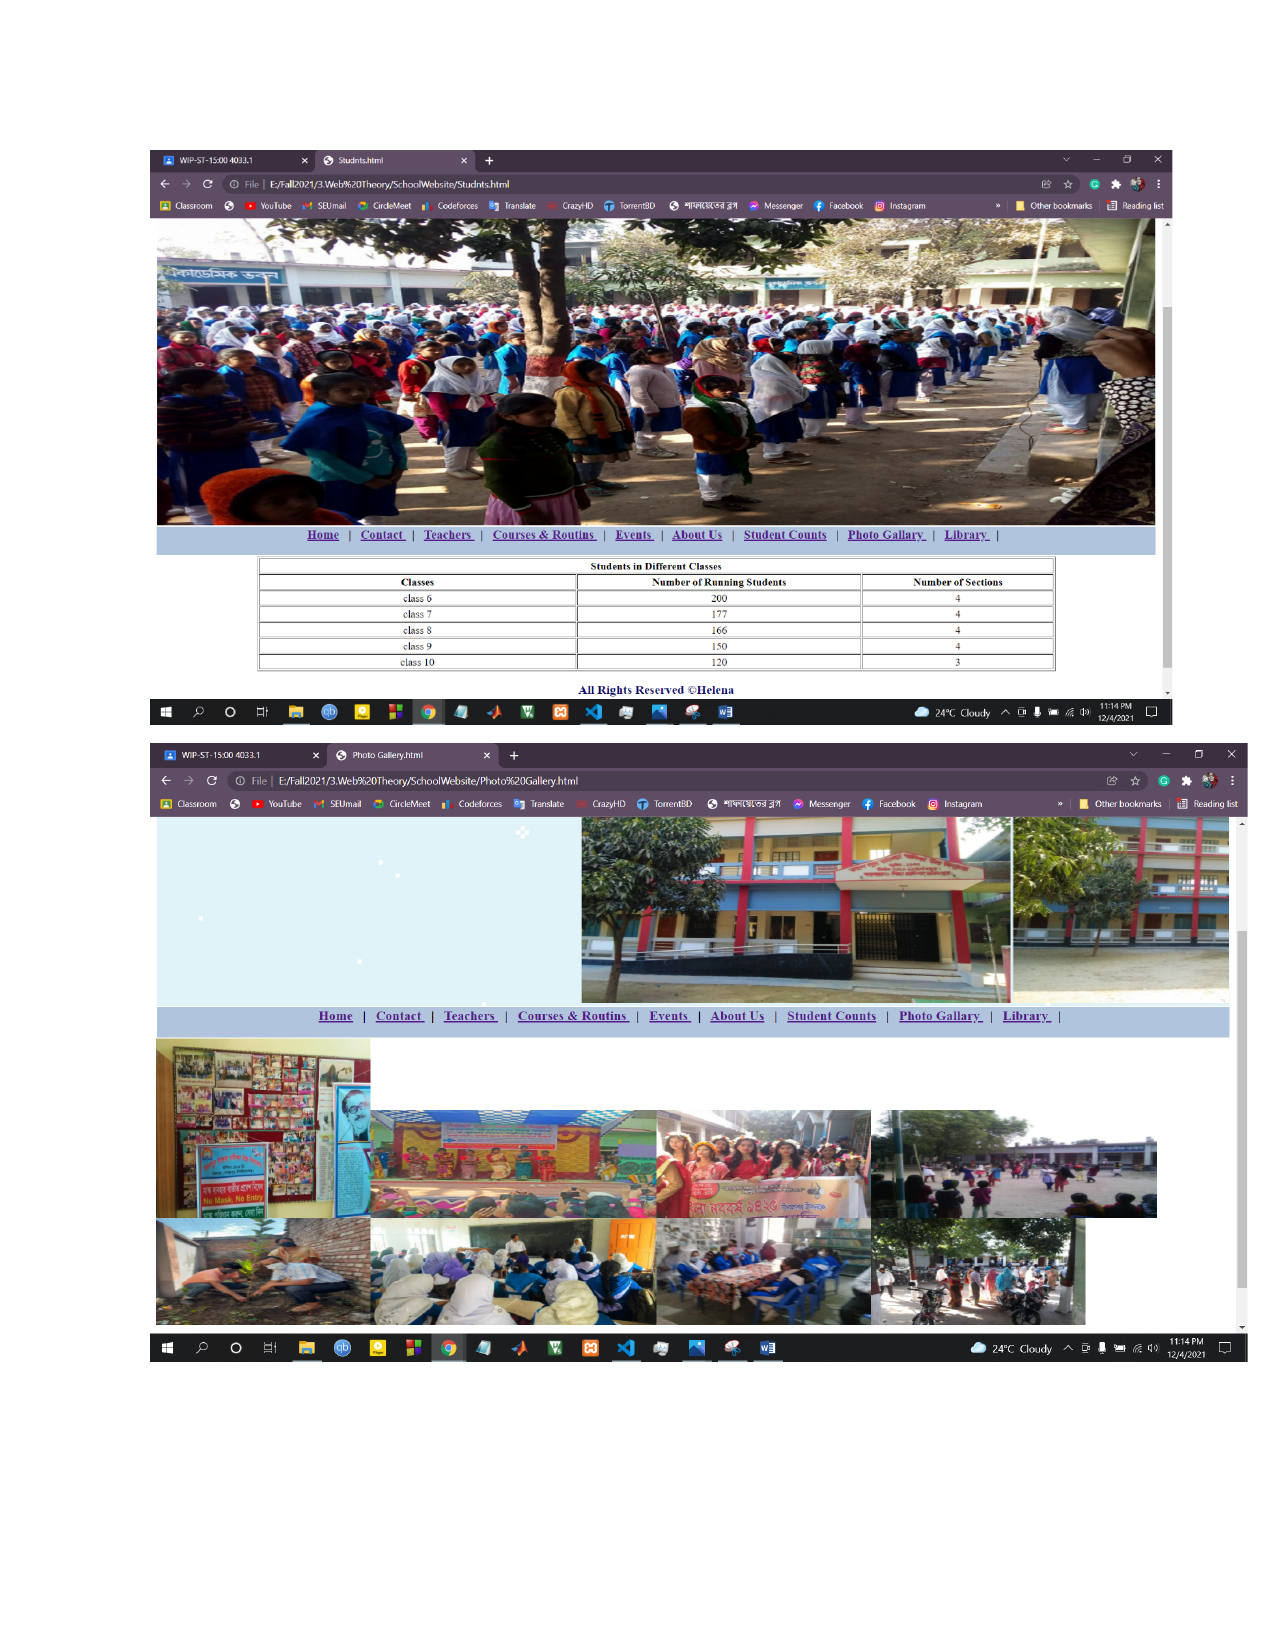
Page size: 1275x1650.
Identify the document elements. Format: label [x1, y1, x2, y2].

picture [150, 743, 1248, 1362]
picture [150, 150, 1173, 725]
